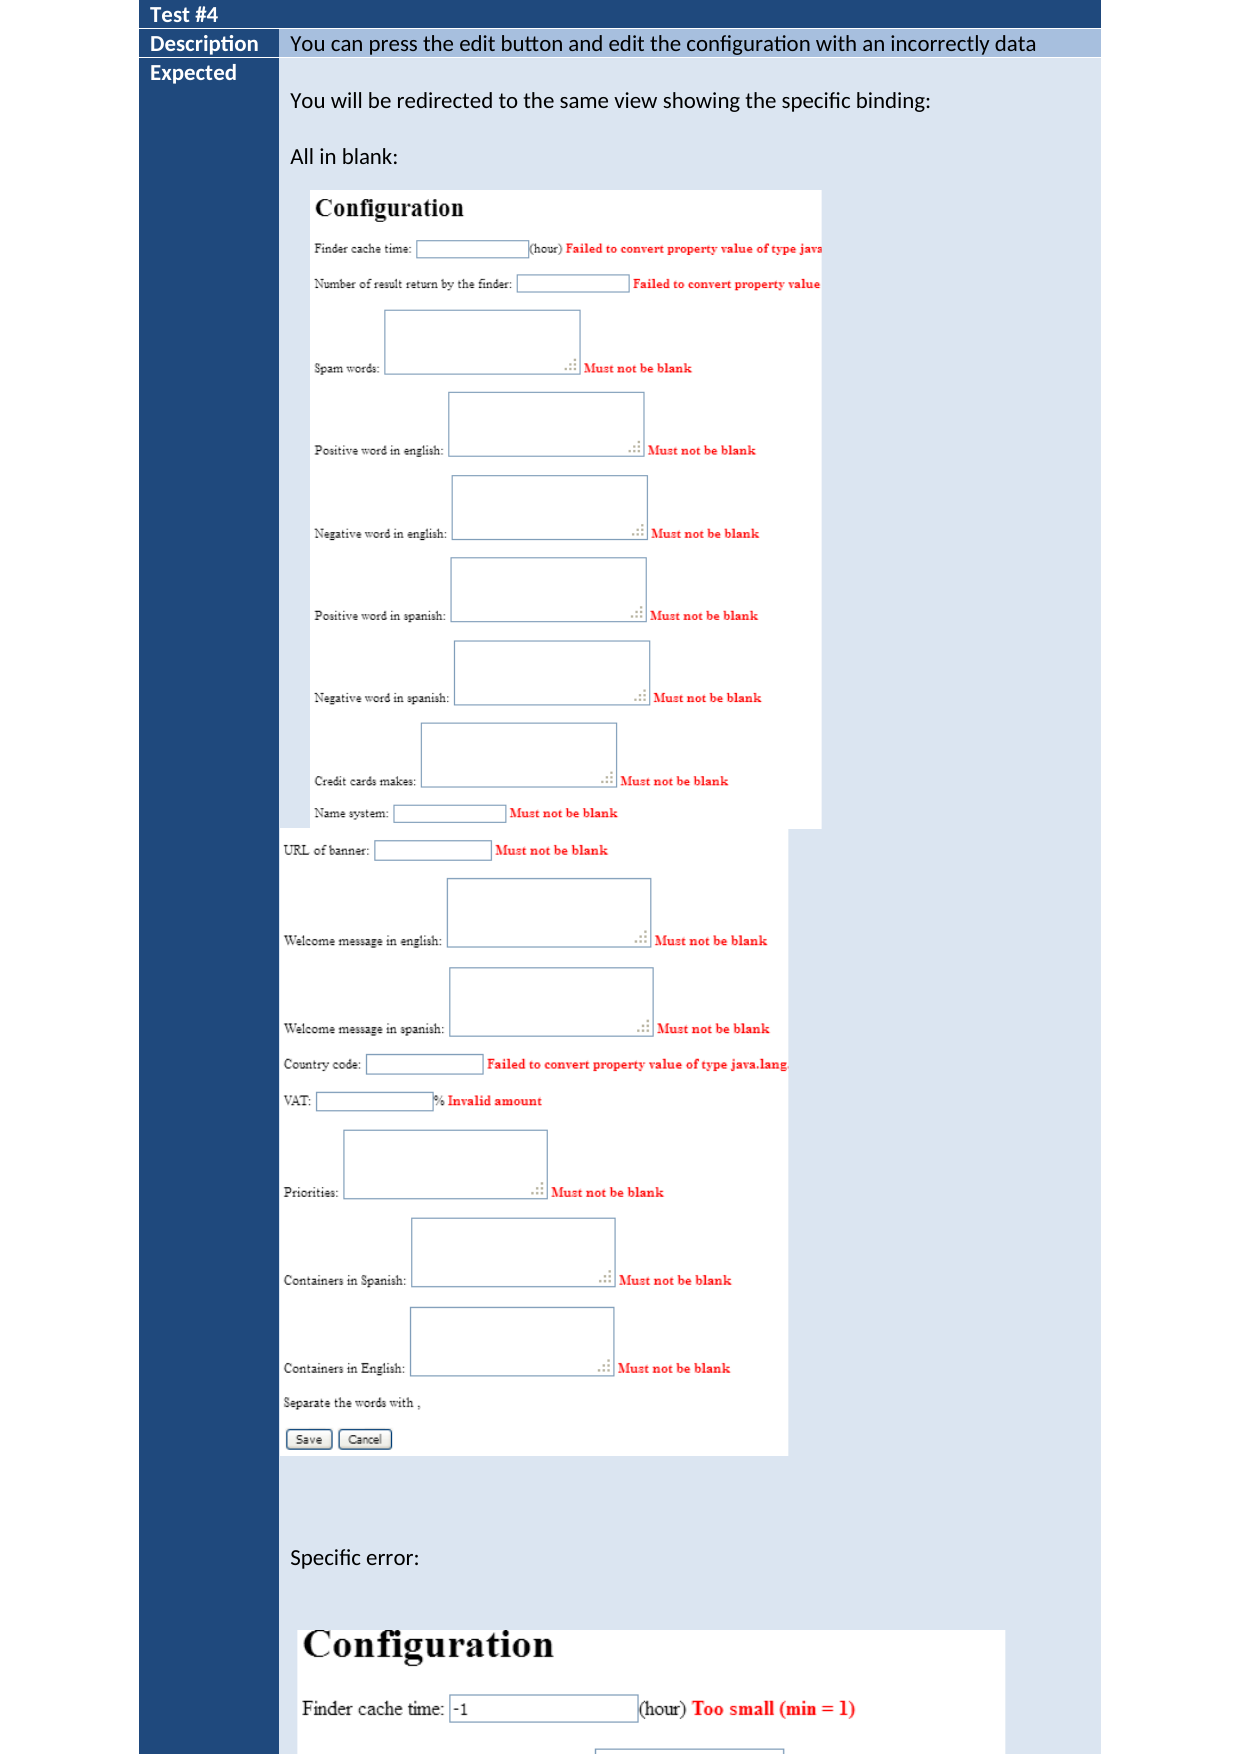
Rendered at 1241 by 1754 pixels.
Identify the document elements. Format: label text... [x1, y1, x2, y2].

table_header Test #4 [139, 0, 1101, 28]
table_cell Description [139, 29, 279, 57]
table_cell You will be redirected to the same view showing the specific binding: All in blank: Specific error: [279, 58, 1101, 1754]
table_cell Expected [139, 58, 279, 1754]
picture [296, 1630, 1006, 1754]
picture [278, 190, 821, 1453]
table_cell You can press the edit button and edit the configuration with an incorrectly data [279, 29, 1101, 57]
